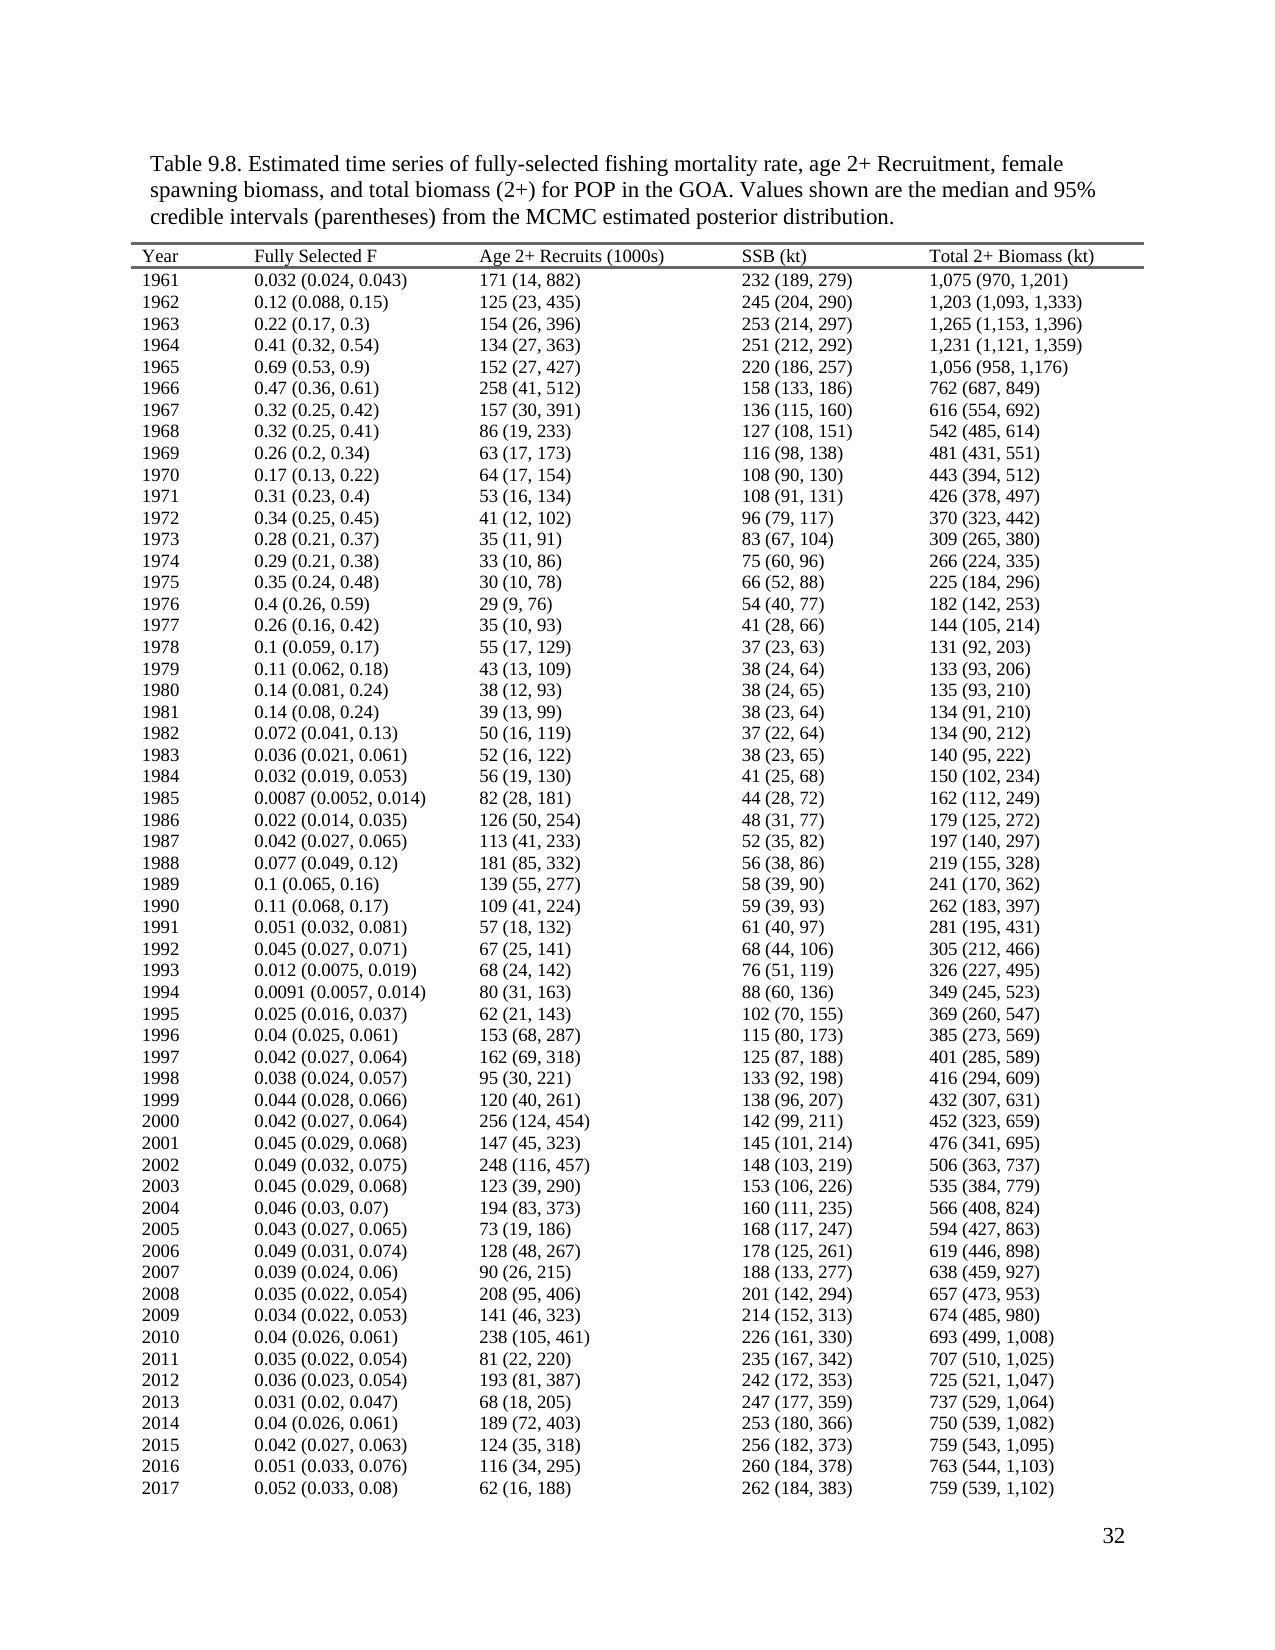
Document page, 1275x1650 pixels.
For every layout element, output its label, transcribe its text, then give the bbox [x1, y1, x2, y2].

table_cell 147 (45, 323) [469, 1132, 731, 1153]
table_cell 152 (27, 427) [469, 356, 731, 377]
table_cell 150 (102, 234) [919, 765, 1144, 787]
table_cell 2013 [131, 1391, 244, 1412]
table_cell 1986 [131, 809, 244, 830]
table_cell 1,231 (1,121, 1,359) [919, 334, 1144, 356]
table_cell 1985 [131, 787, 244, 808]
text Table 9.8. Estimated time series of fully-selected fishing mortality rate, age 2+ Recruitment, female spawning biomass, and total biomass (2+) for POP in the GOA. Values shown are the median and 95% credible intervals (parentheses) from the MCMC estimated posterior distribution. [150, 150, 1125, 229]
table_cell 68 (44, 106) [731, 938, 919, 959]
table_cell 1998 [131, 1067, 244, 1089]
table_cell 153 (68, 287) [469, 1024, 731, 1046]
table_cell 0.043 (0.027, 0.065) [244, 1218, 469, 1240]
table_cell 0.045 (0.029, 0.068) [244, 1175, 469, 1197]
table_cell 0.0091 (0.0057, 0.014) [244, 981, 469, 1002]
table_cell 253 (214, 297) [731, 313, 919, 334]
table_cell 0.17 (0.13, 0.22) [244, 464, 469, 485]
table_cell 2005 [131, 1218, 244, 1240]
table_cell 141 (46, 323) [469, 1304, 731, 1326]
table_cell 80 (31, 163) [469, 981, 731, 1002]
table_cell 1997 [131, 1046, 244, 1067]
table_cell 1967 [131, 399, 244, 420]
table_cell 251 (212, 292) [731, 334, 919, 356]
table_cell 0.032 (0.019, 0.053) [244, 765, 469, 787]
table_cell 0.032 (0.024, 0.043) [244, 269, 469, 291]
table_cell 707 (510, 1,025) [919, 1348, 1144, 1369]
table_cell 2017 [131, 1477, 244, 1498]
table_cell 235 (167, 342) [731, 1348, 919, 1369]
table_header Year [131, 245, 244, 266]
table_cell 1,203 (1,093, 1,333) [919, 291, 1144, 312]
table_cell 102 (70, 155) [731, 1003, 919, 1024]
table_cell 0.052 (0.033, 0.08) [244, 1477, 469, 1498]
table_cell 125 (23, 435) [469, 291, 731, 312]
table_cell 762 (687, 849) [919, 377, 1144, 399]
table_cell 1975 [131, 571, 244, 593]
table_cell 401 (285, 589) [919, 1046, 1144, 1067]
table_cell 0.32 (0.25, 0.41) [244, 420, 469, 442]
table_cell 0.11 (0.068, 0.17) [244, 895, 469, 916]
table_cell 2014 [131, 1412, 244, 1434]
table_cell 29 (9, 76) [469, 593, 731, 614]
table_cell 0.012 (0.0075, 0.019) [244, 959, 469, 981]
table_cell 139 (55, 277) [469, 873, 731, 895]
table_cell 1976 [131, 593, 244, 614]
table_cell 416 (294, 609) [919, 1067, 1144, 1089]
table_cell 0.22 (0.17, 0.3) [244, 313, 469, 334]
table_cell 160 (111, 235) [731, 1197, 919, 1218]
table_cell 1978 [131, 636, 244, 657]
table_cell 157 (30, 391) [469, 399, 731, 420]
table_cell 0.32 (0.25, 0.42) [244, 399, 469, 420]
table_cell 0.044 (0.028, 0.066) [244, 1089, 469, 1110]
table_cell 136 (115, 160) [731, 399, 919, 420]
table_cell 481 (431, 551) [919, 442, 1144, 463]
table_cell 61 (40, 97) [731, 916, 919, 938]
table_cell 0.025 (0.016, 0.037) [244, 1003, 469, 1024]
table_cell 0.038 (0.024, 0.057) [244, 1067, 469, 1089]
table_cell 1968 [131, 420, 244, 442]
table_cell 68 (18, 205) [469, 1391, 731, 1412]
table_cell 763 (544, 1,103) [919, 1455, 1144, 1477]
table_cell 0.14 (0.081, 0.24) [244, 679, 469, 701]
table_cell 188 (133, 277) [731, 1261, 919, 1283]
table_cell 0.26 (0.2, 0.34) [244, 442, 469, 463]
table_cell 326 (227, 495) [919, 959, 1144, 981]
table_cell 260 (184, 378) [731, 1455, 919, 1477]
table_cell 2010 [131, 1326, 244, 1347]
table_cell 305 (212, 466) [919, 938, 1144, 959]
table_cell 181 (85, 332) [469, 852, 731, 873]
table_cell 247 (177, 359) [731, 1391, 919, 1412]
table_cell 1980 [131, 679, 244, 701]
table_cell 52 (16, 122) [469, 744, 731, 765]
table_cell 0.31 (0.23, 0.4) [244, 485, 469, 507]
table_cell 62 (16, 188) [469, 1477, 731, 1498]
table_cell 50 (16, 119) [469, 722, 731, 744]
table_cell 194 (83, 373) [469, 1197, 731, 1218]
table_cell 1982 [131, 722, 244, 744]
table_cell 369 (260, 547) [919, 1003, 1144, 1024]
table_cell 0.41 (0.32, 0.54) [244, 334, 469, 356]
table_cell 1987 [131, 830, 244, 852]
table_cell 90 (26, 215) [469, 1261, 731, 1283]
table_cell 54 (40, 77) [731, 593, 919, 614]
table_cell 2000 [131, 1110, 244, 1132]
table_cell 108 (91, 131) [731, 485, 919, 507]
table_cell 0.35 (0.24, 0.48) [244, 571, 469, 593]
table_cell 2004 [131, 1197, 244, 1218]
table_cell 133 (92, 198) [731, 1067, 919, 1089]
table_cell 41 (25, 68) [731, 765, 919, 787]
table_cell 2015 [131, 1434, 244, 1455]
table_cell 0.042 (0.027, 0.065) [244, 830, 469, 852]
table_cell 2016 [131, 1455, 244, 1477]
table_cell 2003 [131, 1175, 244, 1197]
table_cell 38 (12, 93) [469, 679, 731, 701]
table_cell 370 (323, 442) [919, 507, 1144, 528]
table_cell 0.045 (0.027, 0.071) [244, 938, 469, 959]
table_cell 266 (224, 335) [919, 550, 1144, 571]
table_cell 125 (87, 188) [731, 1046, 919, 1067]
table_cell 594 (427, 863) [919, 1218, 1144, 1240]
table_cell 0.04 (0.026, 0.061) [244, 1326, 469, 1347]
table_cell 0.042 (0.027, 0.064) [244, 1046, 469, 1067]
table_cell 2008 [131, 1283, 244, 1304]
table_cell 232 (189, 279) [731, 269, 919, 291]
table_cell 1979 [131, 658, 244, 679]
table_cell 76 (51, 119) [731, 959, 919, 981]
table_cell 0.0087 (0.0052, 0.014) [244, 787, 469, 808]
table_cell 1996 [131, 1024, 244, 1046]
table_cell 0.4 (0.26, 0.59) [244, 593, 469, 614]
table_cell 201 (142, 294) [731, 1283, 919, 1304]
table_cell 0.04 (0.025, 0.061) [244, 1024, 469, 1046]
table_cell 0.12 (0.088, 0.15) [244, 291, 469, 312]
table_cell 256 (182, 373) [731, 1434, 919, 1455]
table_cell 1989 [131, 873, 244, 895]
table_cell 38 (23, 65) [731, 744, 919, 765]
table_cell 214 (152, 313) [731, 1304, 919, 1326]
table_cell 737 (529, 1,064) [919, 1391, 1144, 1412]
table_cell 0.1 (0.059, 0.17) [244, 636, 469, 657]
table_cell 1974 [131, 550, 244, 571]
table_cell 432 (307, 631) [919, 1089, 1144, 1110]
table_cell 262 (183, 397) [919, 895, 1144, 916]
table_header Fully Selected F [244, 245, 469, 266]
table_cell 443 (394, 512) [919, 464, 1144, 485]
table_cell 1,056 (958, 1,176) [919, 356, 1144, 377]
table_cell 56 (19, 130) [469, 765, 731, 787]
table_cell 35 (11, 91) [469, 528, 731, 550]
table_cell 75 (60, 96) [731, 550, 919, 571]
table_cell 0.29 (0.21, 0.38) [244, 550, 469, 571]
table_cell 144 (105, 214) [919, 614, 1144, 636]
table_cell 1961 [131, 269, 244, 291]
table_cell 131 (92, 203) [919, 636, 1144, 657]
table_cell 0.034 (0.022, 0.053) [244, 1304, 469, 1326]
table_cell 53 (16, 134) [469, 485, 731, 507]
table_cell 638 (459, 927) [919, 1261, 1144, 1283]
table_cell 2012 [131, 1369, 244, 1391]
table_cell 124 (35, 318) [469, 1434, 731, 1455]
table_cell 619 (446, 898) [919, 1240, 1144, 1261]
table_cell 179 (125, 272) [919, 809, 1144, 830]
table_cell 33 (10, 86) [469, 550, 731, 571]
table_cell 0.042 (0.027, 0.063) [244, 1434, 469, 1455]
table_cell 1965 [131, 356, 244, 377]
table_cell 2007 [131, 1261, 244, 1283]
table_cell 37 (23, 63) [731, 636, 919, 657]
table_cell 134 (90, 212) [919, 722, 1144, 744]
table_cell 0.051 (0.033, 0.076) [244, 1455, 469, 1477]
table_cell 452 (323, 659) [919, 1110, 1144, 1132]
table_cell 109 (41, 224) [469, 895, 731, 916]
table_cell 759 (539, 1,102) [919, 1477, 1144, 1498]
table_cell 197 (140, 297) [919, 830, 1144, 852]
table_cell 96 (79, 117) [731, 507, 919, 528]
table_cell 0.69 (0.53, 0.9) [244, 356, 469, 377]
table_cell 245 (204, 290) [731, 291, 919, 312]
table_cell 0.14 (0.08, 0.24) [244, 701, 469, 722]
table_cell 0.049 (0.032, 0.075) [244, 1154, 469, 1175]
table_cell 1983 [131, 744, 244, 765]
table_cell 2011 [131, 1348, 244, 1369]
table_cell 38 (24, 64) [731, 658, 919, 679]
table_cell 535 (384, 779) [919, 1175, 1144, 1197]
table_cell 113 (41, 233) [469, 830, 731, 852]
table_cell 115 (80, 173) [731, 1024, 919, 1046]
table_header Total 2+ Biomass (kt) [919, 245, 1144, 266]
table_cell 193 (81, 387) [469, 1369, 731, 1391]
table_cell 693 (499, 1,008) [919, 1326, 1144, 1347]
table_cell 1970 [131, 464, 244, 485]
table_cell 162 (112, 249) [919, 787, 1144, 808]
table_cell 616 (554, 692) [919, 399, 1144, 420]
table_cell 38 (23, 64) [731, 701, 919, 722]
table_cell 674 (485, 980) [919, 1304, 1144, 1326]
table_cell 0.049 (0.031, 0.074) [244, 1240, 469, 1261]
table_cell 168 (117, 247) [731, 1218, 919, 1240]
table_cell 242 (172, 353) [731, 1369, 919, 1391]
table_cell 52 (35, 82) [731, 830, 919, 852]
table_cell 349 (245, 523) [919, 981, 1144, 1002]
table_cell 2002 [131, 1154, 244, 1175]
table_cell 145 (101, 214) [731, 1132, 919, 1153]
table_cell 0.1 (0.065, 0.16) [244, 873, 469, 895]
table_cell 725 (521, 1,047) [919, 1369, 1144, 1391]
table_cell 182 (142, 253) [919, 593, 1144, 614]
table_cell 0.042 (0.027, 0.064) [244, 1110, 469, 1132]
table_cell 1,265 (1,153, 1,396) [919, 313, 1144, 334]
table_cell 1995 [131, 1003, 244, 1024]
table_cell 134 (91, 210) [919, 701, 1144, 722]
table_cell 657 (473, 953) [919, 1283, 1144, 1304]
table_cell 140 (95, 222) [919, 744, 1144, 765]
table_cell 57 (18, 132) [469, 916, 731, 938]
table_cell 35 (10, 93) [469, 614, 731, 636]
table_cell 55 (17, 129) [469, 636, 731, 657]
table_cell 171 (14, 882) [469, 269, 731, 291]
table_cell 1963 [131, 313, 244, 334]
table_cell 59 (39, 93) [731, 895, 919, 916]
table_cell 1977 [131, 614, 244, 636]
table_cell 116 (98, 138) [731, 442, 919, 463]
table_cell 138 (96, 207) [731, 1089, 919, 1110]
table_cell 43 (13, 109) [469, 658, 731, 679]
table_cell 1966 [131, 377, 244, 399]
table_cell 83 (67, 104) [731, 528, 919, 550]
table_cell 0.26 (0.16, 0.42) [244, 614, 469, 636]
table_cell 208 (95, 406) [469, 1283, 731, 1304]
table_cell 81 (22, 220) [469, 1348, 731, 1369]
table_cell 2006 [131, 1240, 244, 1261]
table_cell 566 (408, 824) [919, 1197, 1144, 1218]
table_cell 253 (180, 366) [731, 1412, 919, 1434]
table_cell 0.051 (0.032, 0.081) [244, 916, 469, 938]
table_cell 30 (10, 78) [469, 571, 731, 593]
table_cell 62 (21, 143) [469, 1003, 731, 1024]
table_cell 116 (34, 295) [469, 1455, 731, 1477]
table_cell 0.035 (0.022, 0.054) [244, 1348, 469, 1369]
table_cell 226 (161, 330) [731, 1326, 919, 1347]
table_cell 158 (133, 186) [731, 377, 919, 399]
table_cell 258 (41, 512) [469, 377, 731, 399]
table_cell 41 (12, 102) [469, 507, 731, 528]
table_cell 1972 [131, 507, 244, 528]
table_cell 256 (124, 454) [469, 1110, 731, 1132]
table_cell 1988 [131, 852, 244, 873]
table_cell 0.077 (0.049, 0.12) [244, 852, 469, 873]
table_cell 248 (116, 457) [469, 1154, 731, 1175]
table_cell 0.036 (0.021, 0.061) [244, 744, 469, 765]
table_cell 1962 [131, 291, 244, 312]
table_cell 38 (24, 65) [731, 679, 919, 701]
table_cell 82 (28, 181) [469, 787, 731, 808]
table_cell 0.022 (0.014, 0.035) [244, 809, 469, 830]
table_cell 126 (50, 254) [469, 809, 731, 830]
table_cell 58 (39, 90) [731, 873, 919, 895]
table_cell 219 (155, 328) [919, 852, 1144, 873]
table_cell 1,075 (970, 1,201) [919, 269, 1144, 291]
table_cell 220 (186, 257) [731, 356, 919, 377]
table_cell 1969 [131, 442, 244, 463]
table_cell 0.045 (0.029, 0.068) [244, 1132, 469, 1153]
table_cell 281 (195, 431) [919, 916, 1144, 938]
table_cell 108 (90, 130) [731, 464, 919, 485]
table_cell 95 (30, 221) [469, 1067, 731, 1089]
table_cell 1971 [131, 485, 244, 507]
table_cell 39 (13, 99) [469, 701, 731, 722]
table_cell 1981 [131, 701, 244, 722]
table_cell 41 (28, 66) [731, 614, 919, 636]
table_cell 476 (341, 695) [919, 1132, 1144, 1153]
table_cell 120 (40, 261) [469, 1089, 731, 1110]
table_cell 0.046 (0.03, 0.07) [244, 1197, 469, 1218]
table_cell 426 (378, 497) [919, 485, 1144, 507]
table_cell 0.039 (0.024, 0.06) [244, 1261, 469, 1283]
table_cell 189 (72, 403) [469, 1412, 731, 1434]
table_cell 385 (273, 569) [919, 1024, 1144, 1046]
table_cell 48 (31, 77) [731, 809, 919, 830]
table_header Age 2+ Recruits (1000s) [469, 245, 731, 266]
table_cell 153 (106, 226) [731, 1175, 919, 1197]
table_cell 262 (184, 383) [731, 1477, 919, 1498]
table_cell 1990 [131, 895, 244, 916]
table_cell 162 (69, 318) [469, 1046, 731, 1067]
table_cell 88 (60, 136) [731, 981, 919, 1002]
table_cell 0.035 (0.022, 0.054) [244, 1283, 469, 1304]
table_header SSB (kt) [731, 245, 919, 266]
table_cell 123 (39, 290) [469, 1175, 731, 1197]
table_cell 0.031 (0.02, 0.047) [244, 1391, 469, 1412]
table_cell 66 (52, 88) [731, 571, 919, 593]
table_cell 1973 [131, 528, 244, 550]
table_cell 542 (485, 614) [919, 420, 1144, 442]
table_cell 135 (93, 210) [919, 679, 1144, 701]
table_cell 241 (170, 362) [919, 873, 1144, 895]
table_cell 759 (543, 1,095) [919, 1434, 1144, 1455]
table_cell 2001 [131, 1132, 244, 1153]
table_cell 64 (17, 154) [469, 464, 731, 485]
table_cell 0.04 (0.026, 0.061) [244, 1412, 469, 1434]
table_cell 68 (24, 142) [469, 959, 731, 981]
table_cell 37 (22, 64) [731, 722, 919, 744]
table_cell 0.28 (0.21, 0.37) [244, 528, 469, 550]
table_cell 67 (25, 141) [469, 938, 731, 959]
table_cell 506 (363, 737) [919, 1154, 1144, 1175]
table_cell 154 (26, 396) [469, 313, 731, 334]
table_cell 238 (105, 461) [469, 1326, 731, 1347]
table_cell 0.11 (0.062, 0.18) [244, 658, 469, 679]
table_cell 148 (103, 219) [731, 1154, 919, 1175]
table_cell 1994 [131, 981, 244, 1002]
table_cell 2009 [131, 1304, 244, 1326]
table_cell 56 (38, 86) [731, 852, 919, 873]
table_cell 1999 [131, 1089, 244, 1110]
table_cell 127 (108, 151) [731, 420, 919, 442]
table_cell 133 (93, 206) [919, 658, 1144, 679]
table_cell 225 (184, 296) [919, 571, 1144, 593]
table_cell 128 (48, 267) [469, 1240, 731, 1261]
table_cell 178 (125, 261) [731, 1240, 919, 1261]
table_cell 1984 [131, 765, 244, 787]
table_cell 44 (28, 72) [731, 787, 919, 808]
table_cell 1964 [131, 334, 244, 356]
table_cell 86 (19, 233) [469, 420, 731, 442]
table_cell 0.036 (0.023, 0.054) [244, 1369, 469, 1391]
table_cell 0.34 (0.25, 0.45) [244, 507, 469, 528]
table_cell 1993 [131, 959, 244, 981]
table_cell 73 (19, 186) [469, 1218, 731, 1240]
table_cell 63 (17, 173) [469, 442, 731, 463]
table_cell 134 (27, 363) [469, 334, 731, 356]
table_cell 142 (99, 211) [731, 1110, 919, 1132]
table_cell 309 (265, 380) [919, 528, 1144, 550]
table_cell 1991 [131, 916, 244, 938]
table_cell 0.47 (0.36, 0.61) [244, 377, 469, 399]
table_cell 750 (539, 1,082) [919, 1412, 1144, 1434]
table_cell 0.072 (0.041, 0.13) [244, 722, 469, 744]
table_cell 1992 [131, 938, 244, 959]
